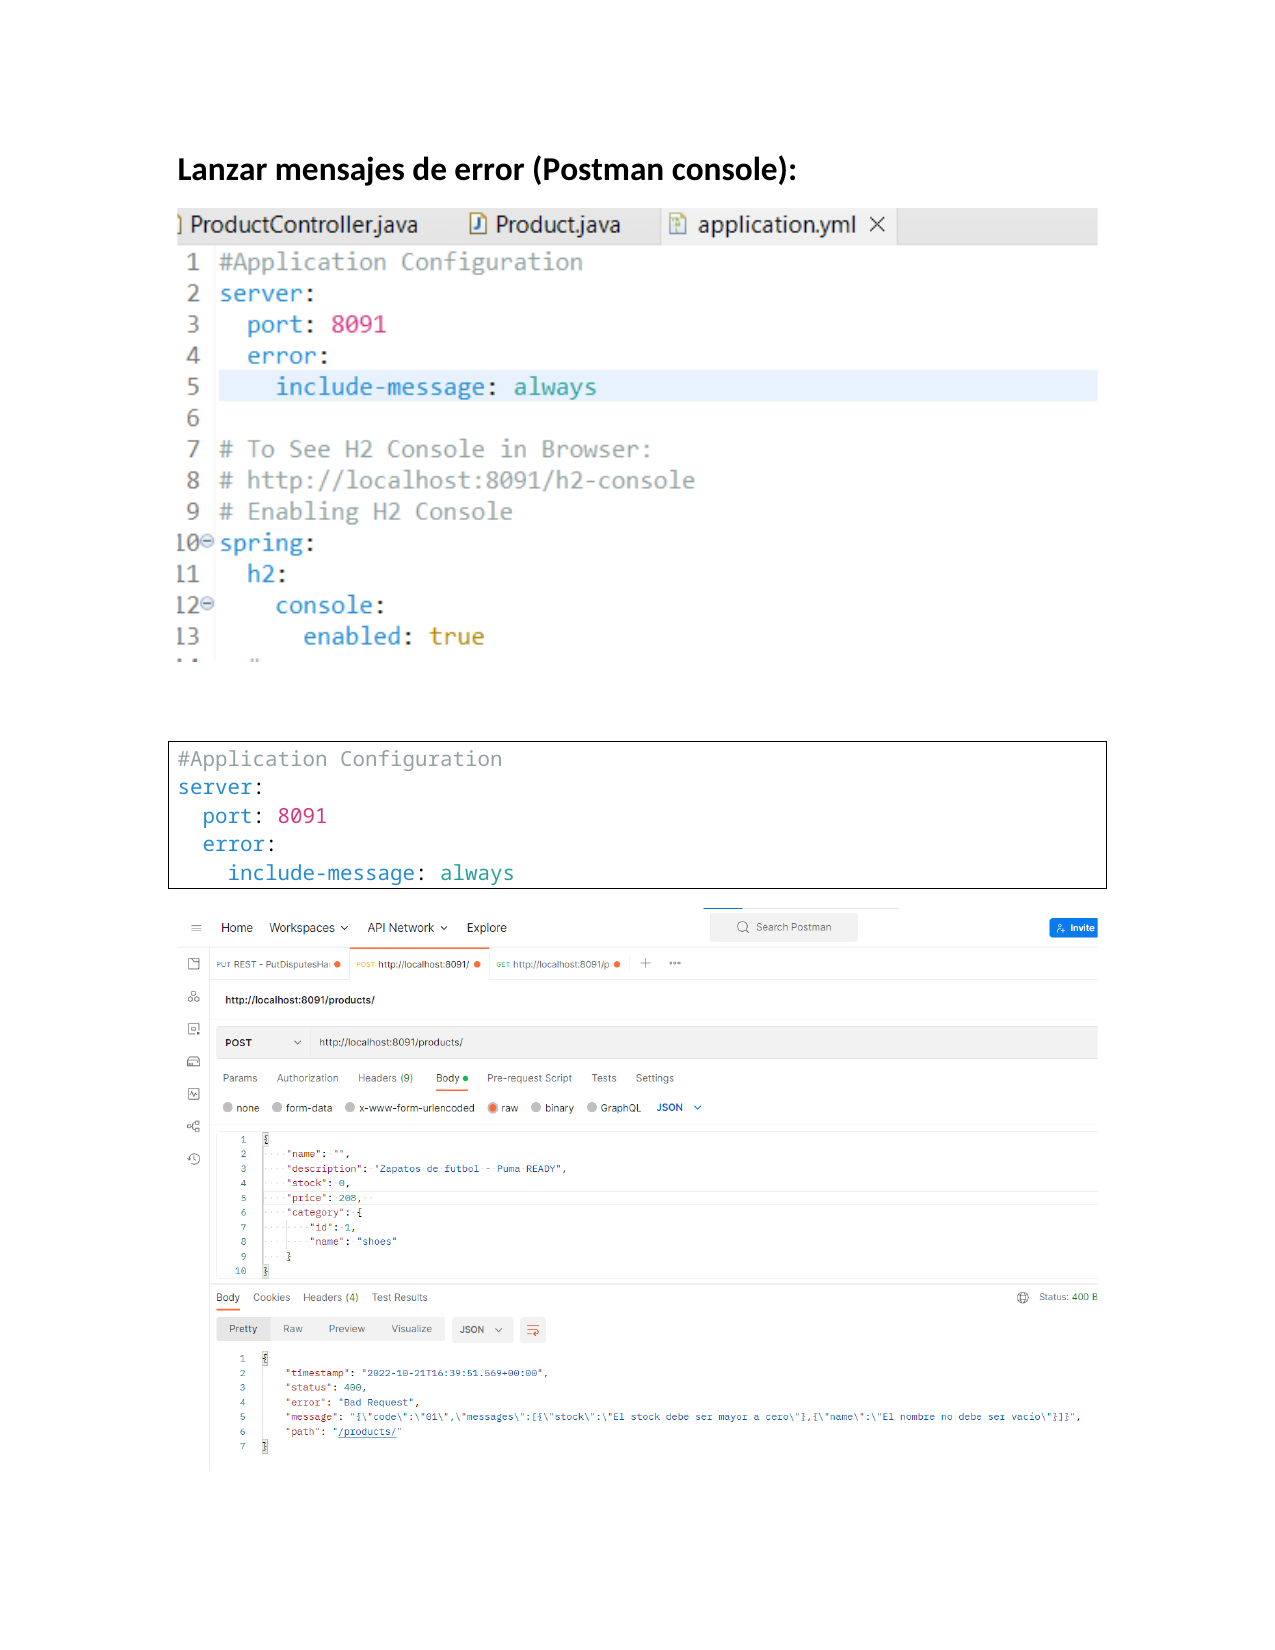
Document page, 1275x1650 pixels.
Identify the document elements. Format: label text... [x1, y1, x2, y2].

text server: [177, 772, 1098, 801]
text error: [177, 829, 1098, 855]
picture [177, 208, 1098, 662]
text port: 8091 [177, 801, 1098, 829]
text include-message: always [169, 855, 1106, 888]
picture [177, 908, 1098, 1471]
text Lanzar mensajes de error (Postman console): [177, 148, 1098, 188]
text #Application Configuration [169, 742, 1106, 772]
